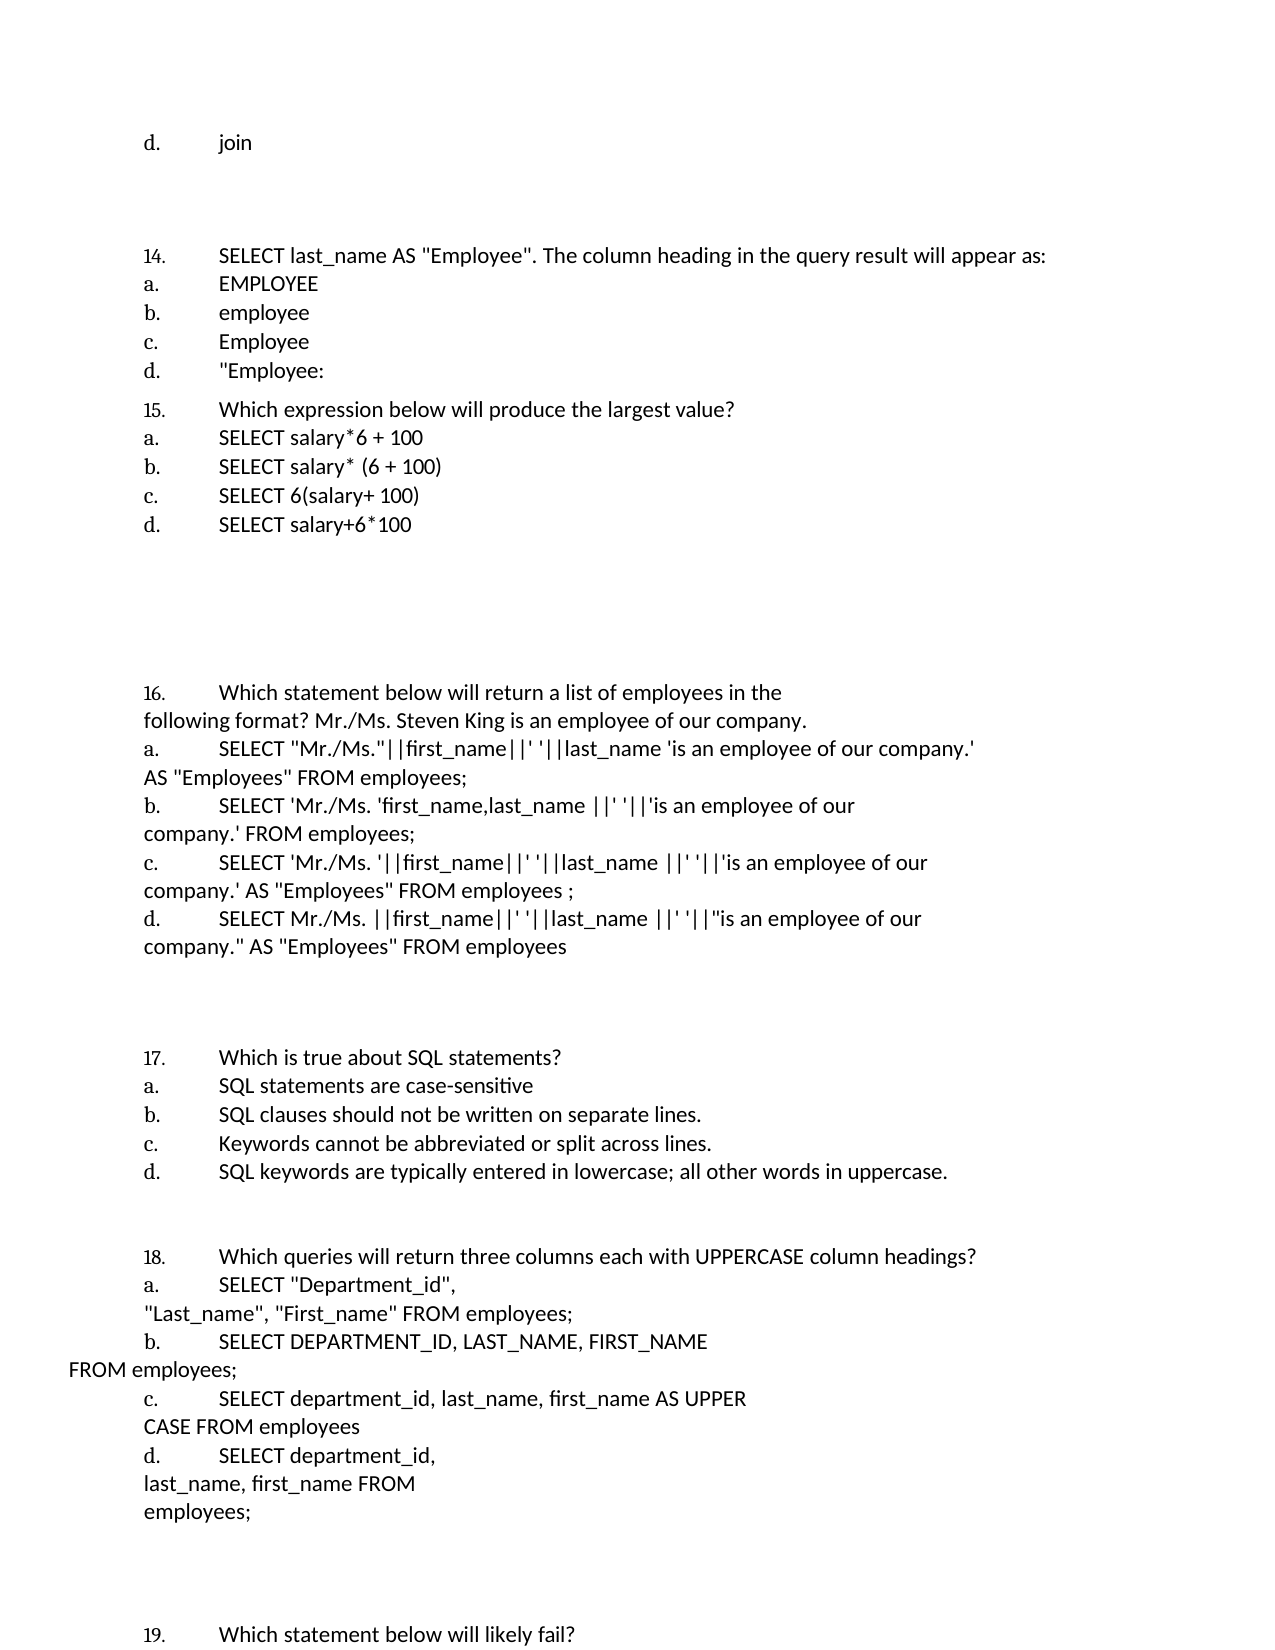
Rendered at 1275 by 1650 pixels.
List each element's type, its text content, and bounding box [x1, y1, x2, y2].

list Keywords cannot be abbreviated or split across lines. [144, 1129, 1275, 1157]
list SQL clauses should not be written on separate lines. [144, 1100, 1275, 1128]
list Employee [144, 327, 1275, 355]
text FROM employees; [69, 1356, 1275, 1384]
list Which statement below will return a list of employees in the following format? Mr./Ms. Steven King is an employee of our company. [144, 678, 872, 734]
list employee [144, 298, 1275, 326]
list SELECT department_id, last_name, first_name FROM employees; [144, 1441, 528, 1525]
list Which queries will return three columns each with UPPERCASE column headings? [144, 1242, 1275, 1270]
list SQL statements are case-sensitive [144, 1071, 1275, 1099]
list SELECT last_name AS "Employee". The column heading in the query result will appear as: [144, 241, 1275, 269]
list SELECT "Department_id", "Last_name", "First_name" FROM employees; [144, 1271, 573, 1327]
list Which is true about SQL statements? [144, 1043, 1275, 1071]
list SELECT 'Mr./Ms. 'first_name,last_name ||' '||'is an employee of our company.' FROM employees; [144, 791, 956, 847]
list SELECT Mr./Ms. ||first_name||' '||last_name ||' '||"is an employee of our company." AS "Employees" FROM employees [144, 904, 1027, 960]
list EMPLOYEE [144, 269, 1275, 298]
list SQL keywords are typically entered in lowercase; all other words in uppercase. [144, 1157, 1275, 1185]
list SELECT "Mr./Ms."||first_name||' '||last_name 'is an employee of our company.' AS "Employees" FROM employees; [144, 734, 975, 791]
list Which statement below will likely fail? [144, 1621, 1275, 1649]
list "Employee: [144, 356, 1275, 384]
list SELECT salary*6 + 100 [144, 423, 1275, 452]
list SELECT department_id, last_name, first_name AS UPPER CASE FROM employees [144, 1384, 746, 1440]
list SELECT salary* (6 + 100) [144, 452, 1275, 480]
list join [144, 128, 1275, 156]
list SELECT 6(salary+ 100) [144, 481, 1275, 509]
list SELECT salary+6*100 [144, 510, 1275, 538]
list Which expression below will produce the largest value? [144, 395, 1275, 423]
list SELECT 'Mr./Ms. '||first_name||' '||last_name ||' '||'is an employee of our company.' AS "Employees" FROM employees ; [144, 848, 1029, 904]
list SELECT DEPARTMENT_ID, LAST_NAME, FIRST_NAME [144, 1327, 1275, 1356]
